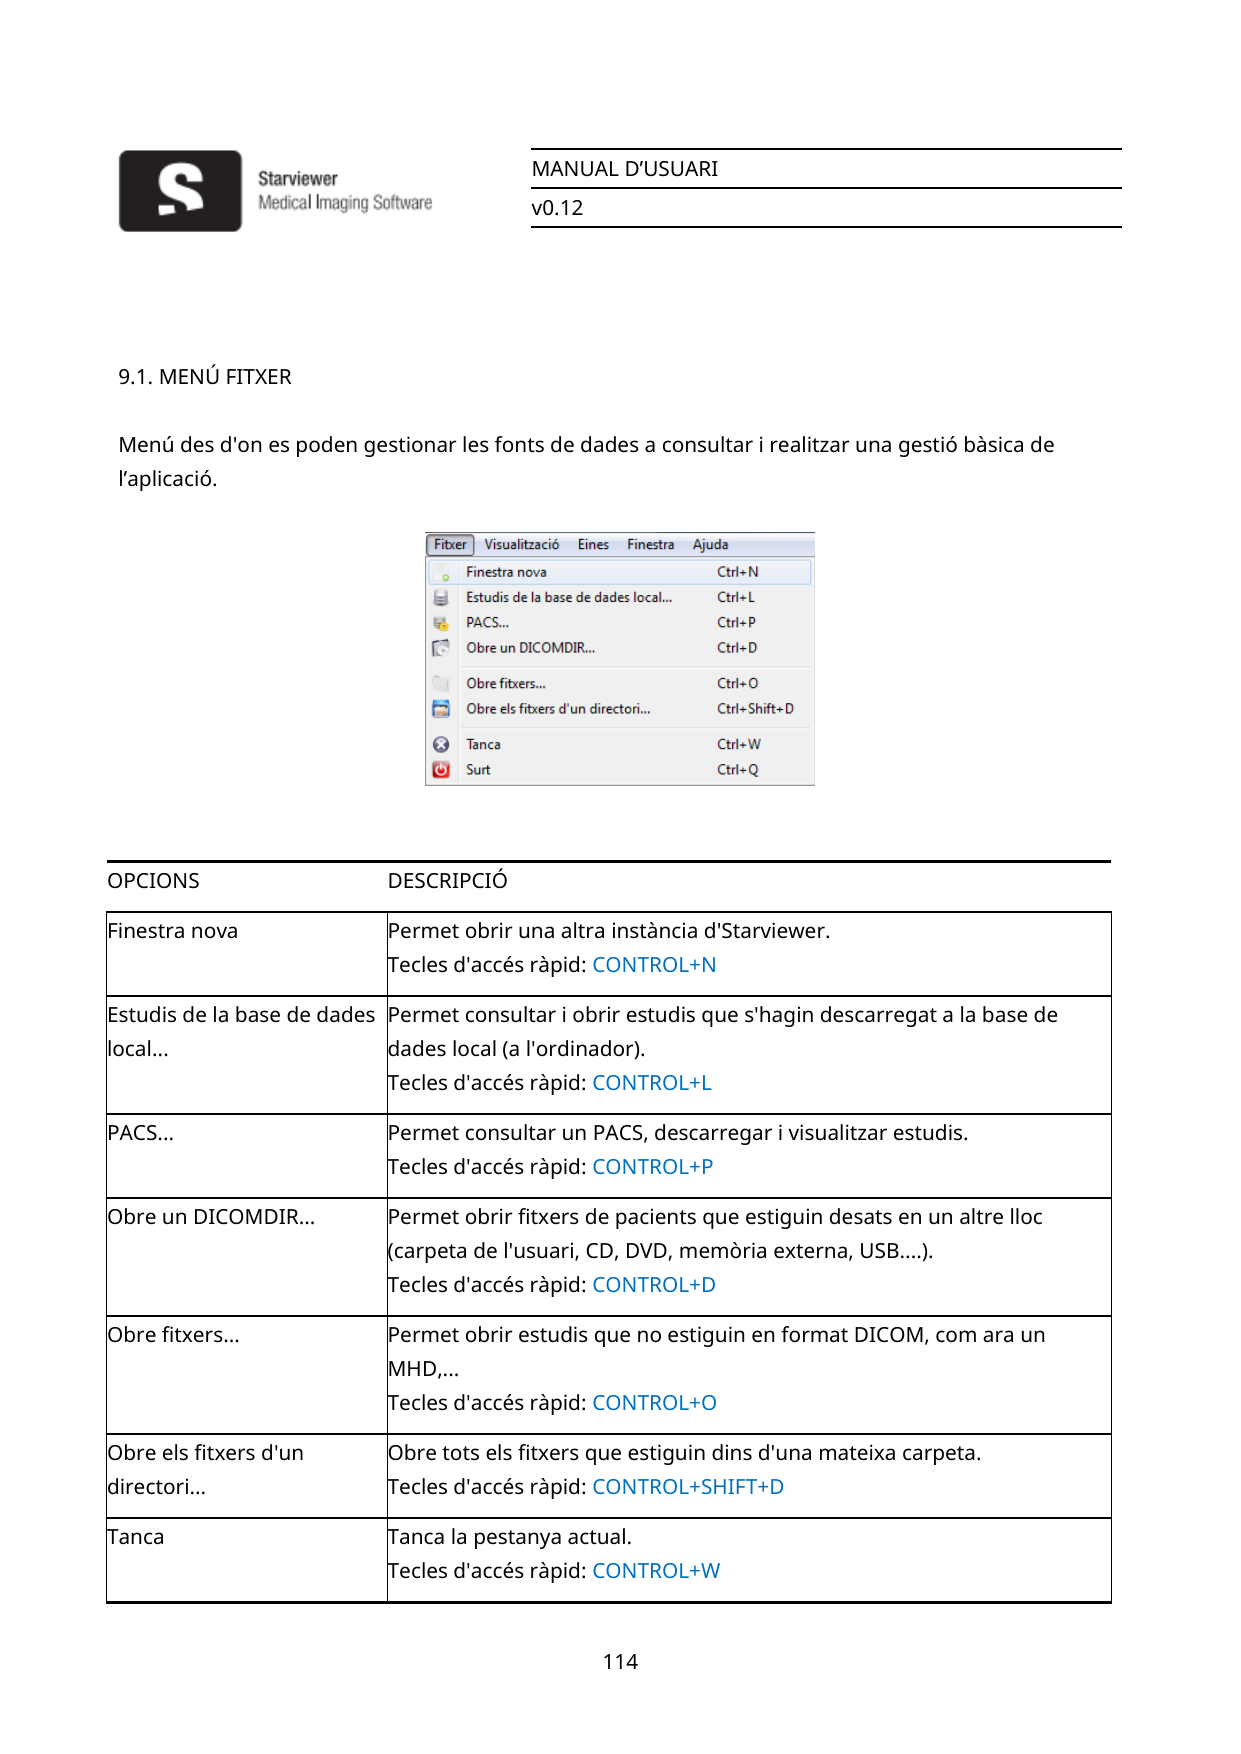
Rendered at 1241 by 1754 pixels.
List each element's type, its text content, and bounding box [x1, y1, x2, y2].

table_cell Obre els fitxers d'un directori... [107, 1435, 387, 1517]
table_header opcions [107, 863, 387, 911]
table_cell Permet obrir fitxers de pacients que estiguin desats en un altre lloc (carpeta de l'usuari, CD, DVD, memòria externa, USB....). Tecles d'accés ràpid: CONTROL+D [388, 1199, 1111, 1315]
table_header descripció [388, 863, 1111, 911]
table_cell PACS... [107, 1115, 387, 1197]
table_cell Permet consultar un PACS, descarregar i visualitzar estudis. Tecles d'accés ràpid: CONTROL+P [388, 1115, 1111, 1197]
subtitle Menú Fitxer [118, 362, 1122, 391]
table_cell Permet obrir una altra instància d'Starviewer. Tecles d'accés ràpid: CONTROL+N [388, 913, 1111, 995]
table_cell Obre fitxers... [107, 1317, 387, 1433]
table_cell Tanca [107, 1519, 387, 1601]
table_cell Permet obrir estudis que no estiguin en format DICOM, com ara un MHD,... Tecles d'accés ràpid: CONTROL+O [388, 1317, 1111, 1433]
text Menú des d'on es poden gestionar les fonts de dades a consultar i realitzar una gestió bàsica de l’aplicació. [118, 430, 1122, 493]
table_cell Obre un DICOMDIR... [107, 1199, 387, 1315]
table_cell Obre tots els fitxers que estiguin dins d'una mateixa carpeta. Tecles d'accés ràpid: CONTROL+SHIFT+D [388, 1435, 1111, 1517]
table_cell Permet consultar i obrir estudis que s'hagin descarregat a la base de dades local (a l'ordinador). Tecles d'accés ràpid: CONTROL+L [388, 997, 1111, 1113]
table_cell Tanca la pestanya actual. Tecles d'accés ràpid: CONTROL+W [388, 1519, 1111, 1601]
table_cell Estudis de la base de dades local... [107, 997, 387, 1113]
table_cell Finestra nova [107, 913, 387, 995]
picture [425, 532, 815, 786]
